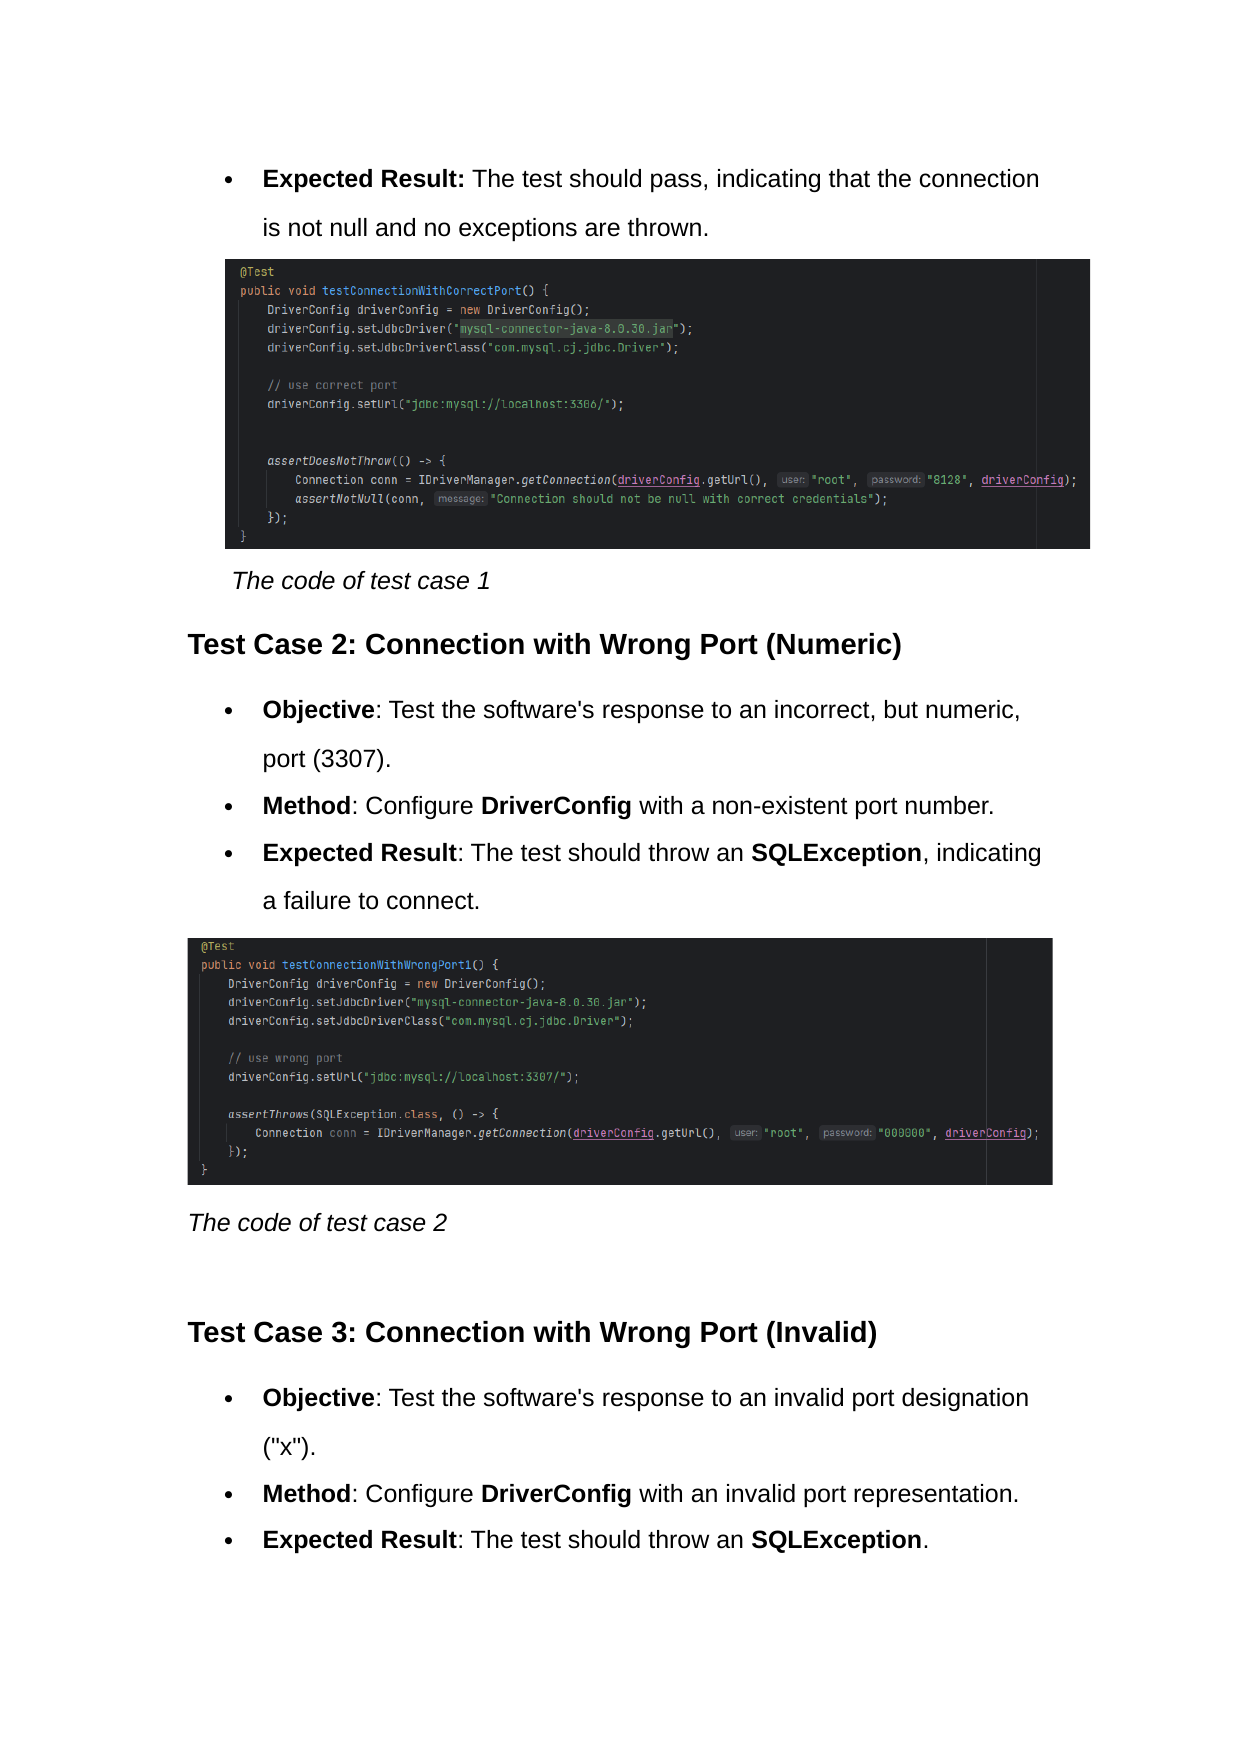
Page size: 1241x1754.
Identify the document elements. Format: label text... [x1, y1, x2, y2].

list Method: Configure DriverConfig with a non-existent port number. [225, 789, 1053, 821]
list Expected Result: The test should throw an SQLException, indicating a failure to connect. [225, 836, 1053, 917]
list Method: Configure DriverConfig with an invalid port representation. [225, 1477, 1053, 1509]
list Objective: Test the software's response to an invalid port designation ("x"). [225, 1381, 1053, 1462]
text The code of test case 1 [187, 564, 1053, 597]
list Expected Result: The test should throw an SQLException. [225, 1524, 1053, 1556]
picture [225, 259, 1091, 549]
list Objective: Test the software's response to an incorrect, but numeric, port (3307). [225, 693, 1053, 774]
text The code of test case 2 [187, 1206, 1053, 1238]
picture [187, 938, 1053, 1185]
list Expected Result: The test should pass, indicating that the connection is not null and no exceptions are thrown. [225, 162, 1053, 243]
text Test Case 3: Connection with Wrong Port (Invalid) [187, 1299, 1053, 1364]
text Test Case 2: Connection with Wrong Port (Numeric) [187, 611, 1053, 676]
